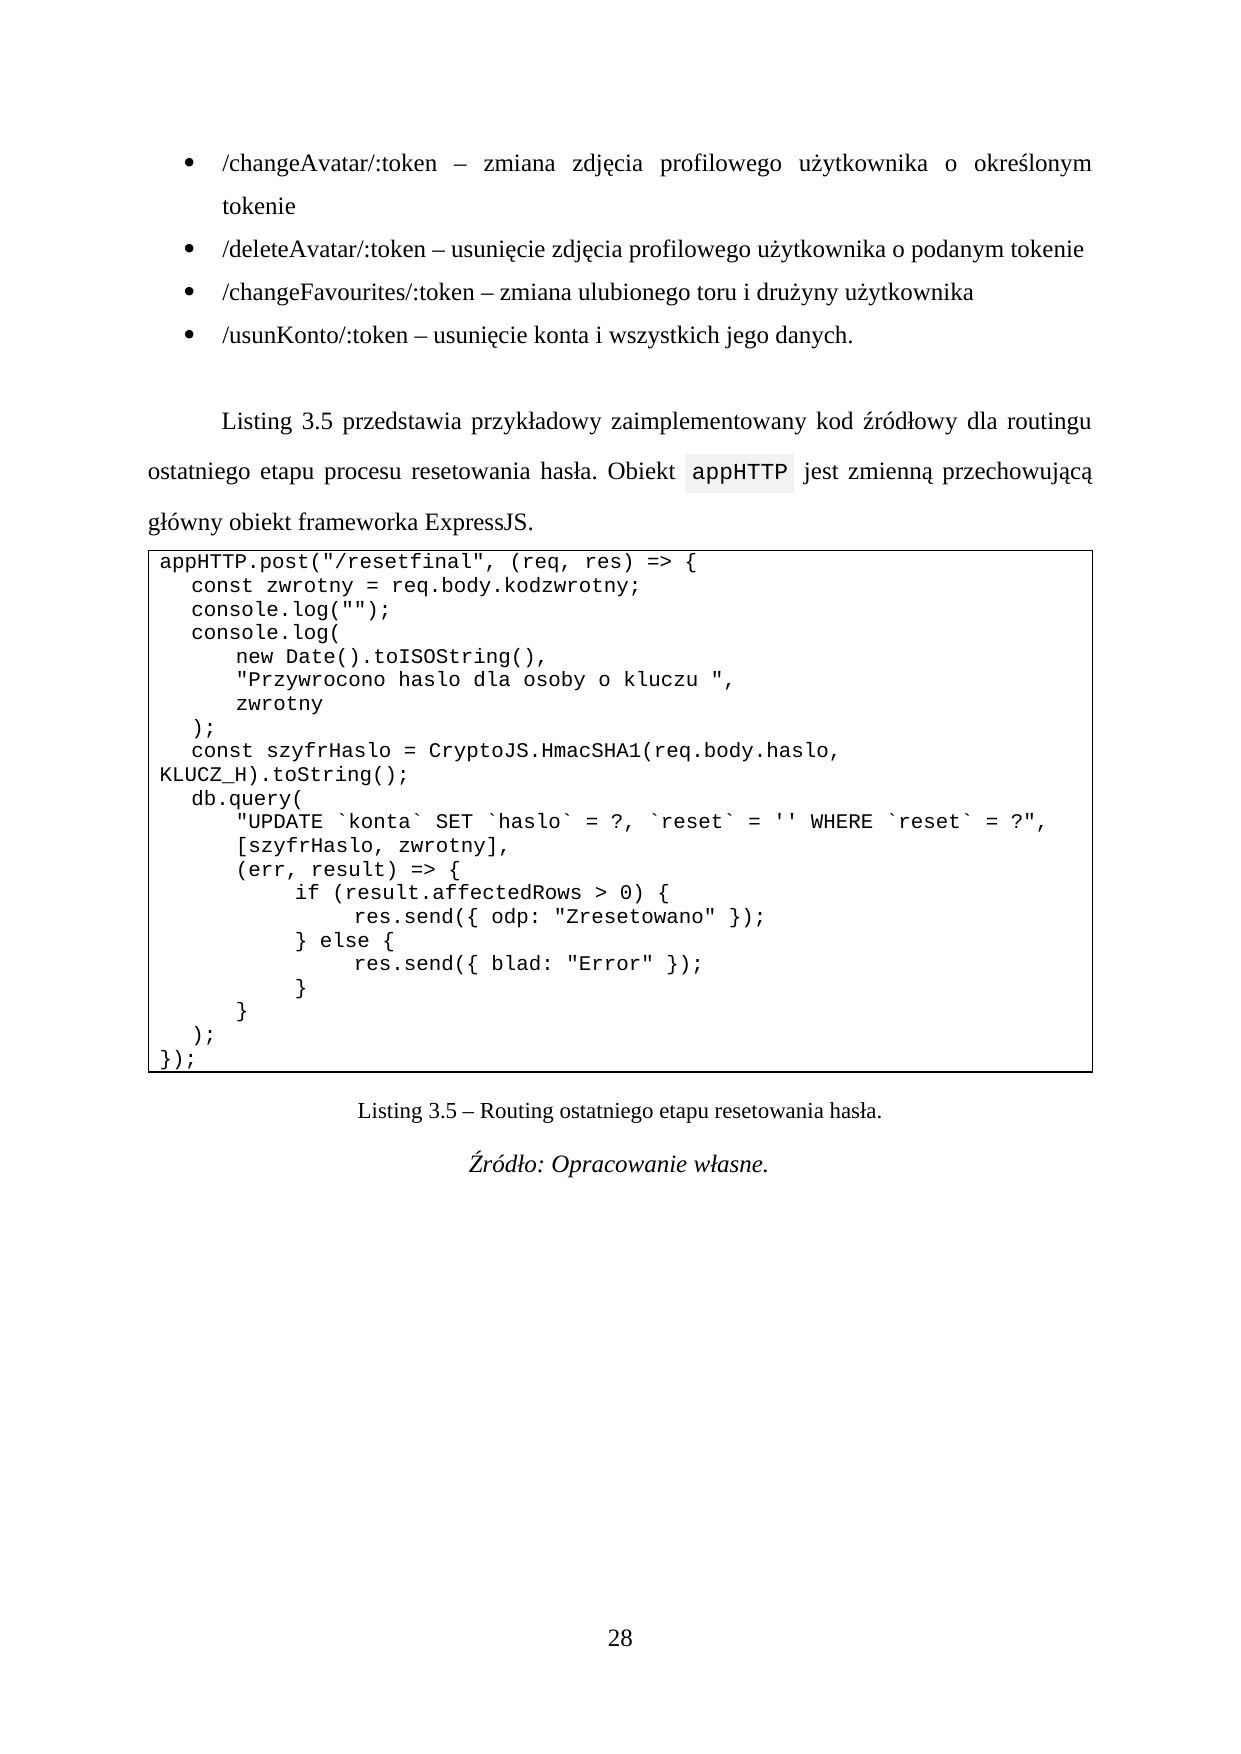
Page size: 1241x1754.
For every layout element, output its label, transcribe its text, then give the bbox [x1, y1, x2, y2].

table_header appHTTP.post("/resetfinal", (req, res) => { const zwrotny = req.body.kodzwrotny; console.log(""); console.log( new Date().toISOString(), "Przywrocono haslo dla osoby o kluczu ", zwrotny ); const szyfrHaslo = CryptoJS.HmacSHA1(req.body.haslo, KLUCZ_H).toString(); db.query( "UPDATE `konta` SET `haslo` = ?, `reset` = '' WHERE `reset` = ?", [szyfrHaslo, zwrotny], (err, result) => { if (result.affectedRows > 0) { res.send({ odp: "Zresetowano" }); } else { res.send({ blad: "Error" }); } } ); }); [149, 551, 1092, 1071]
text Źródło: Opracowanie własne. [148, 1149, 1092, 1178]
text Listing 3.5 przedstawia przykładowy zaimplementowany kod źródłowy dla routingu ostatniego etapu procesu resetowania hasła. Obiekt appHTTP jest zmienną przechowującą główny obiekt frameworka ExpressJS. [148, 406, 1092, 536]
list /changeAvatar/:token – zmiana zdjęcia profilowego użytkownika o określonym tokenie [185, 148, 1092, 219]
list /usunKonto/:token – usunięcie konta i wszystkich jego danych. [185, 320, 1092, 349]
list /deleteAvatar/:token – usunięcie zdjęcia profilowego użytkownika o podanym tokenie [185, 234, 1092, 263]
list /changeFavourites/:token – zmiana ulubionego toru i drużyny użytkownika [185, 277, 1092, 306]
text Listing 3.5 – Routing ostatniego etapu resetowania hasła. [148, 1097, 1092, 1124]
